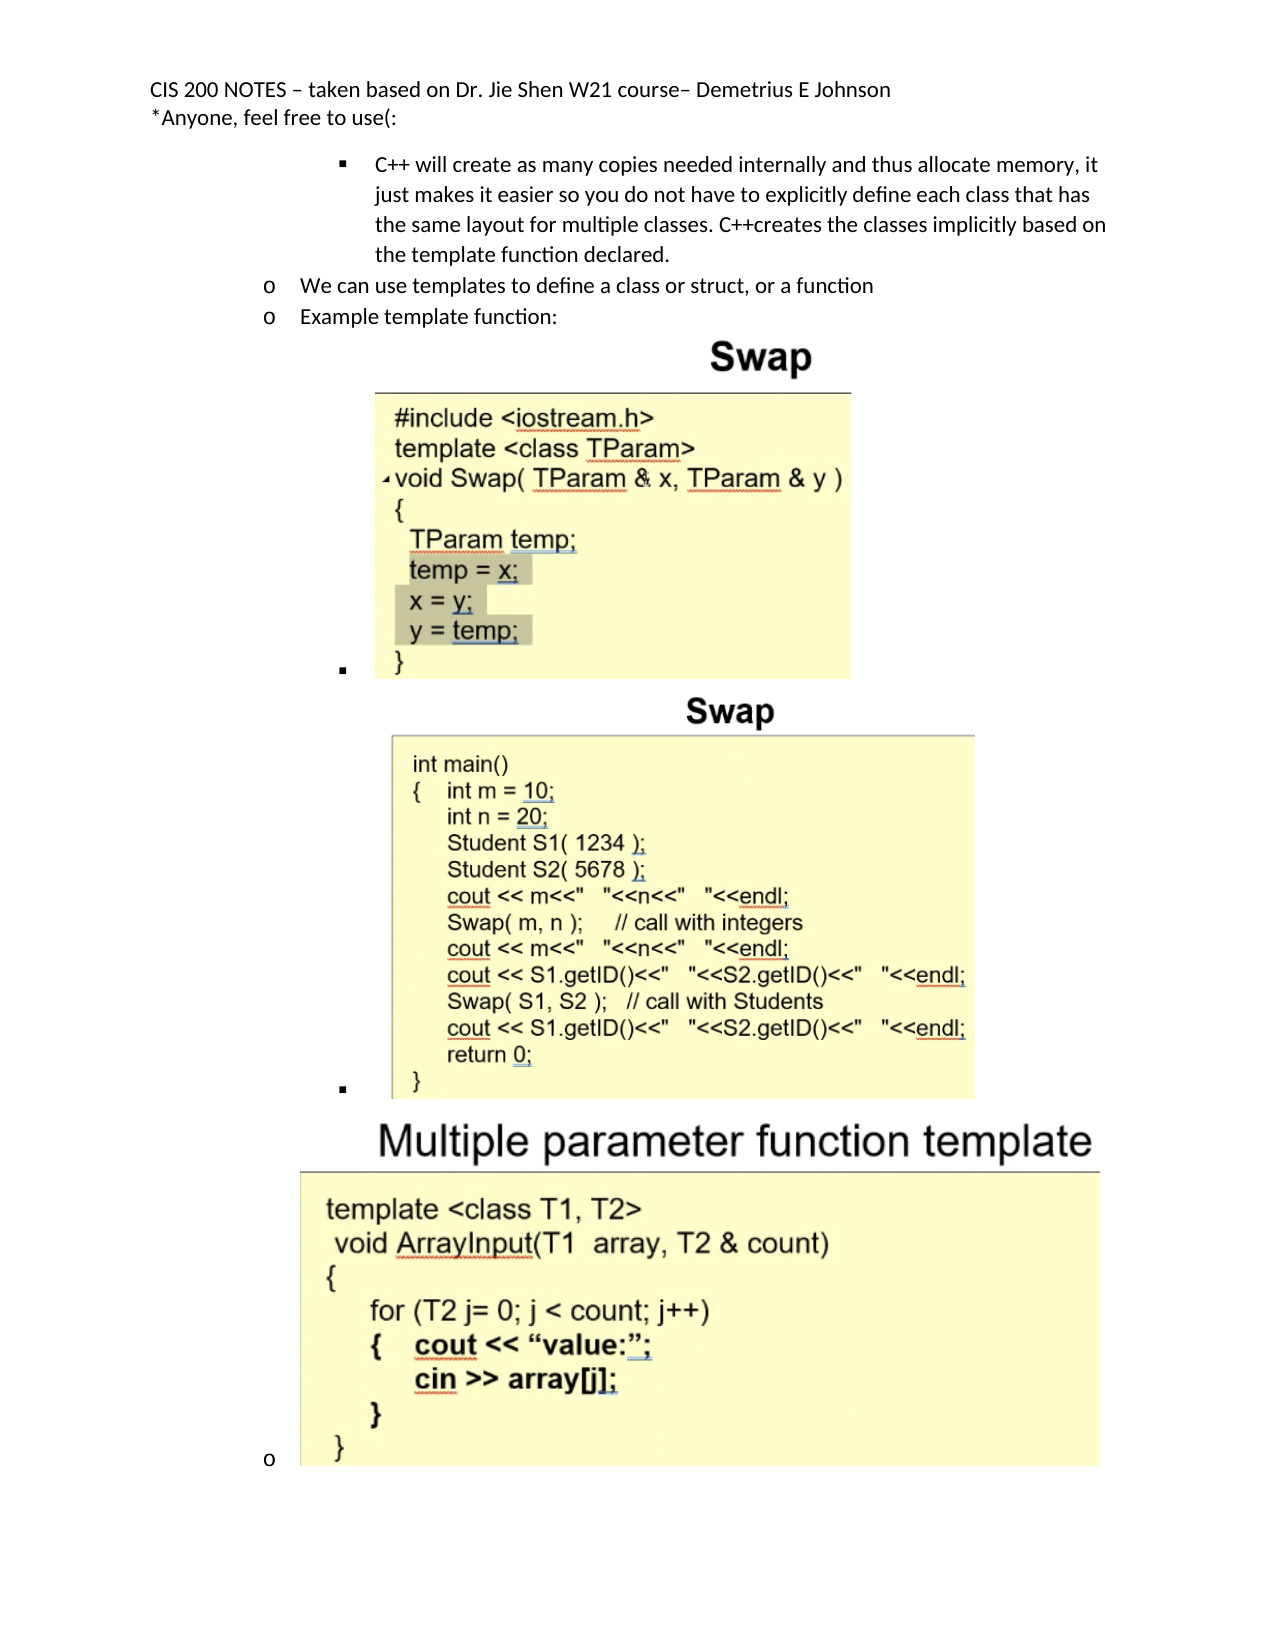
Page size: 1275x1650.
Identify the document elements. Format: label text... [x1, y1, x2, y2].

list We can use templates to define a class or struct, or a function [262, 271, 1125, 300]
list Example template function: [262, 302, 1125, 331]
picture [375, 686, 975, 1099]
list C++ will create as many copies needed internally and thus allocate memory, it just makes it easier so you do not have to explicitly define each class that has the same layout for multiple classes. C++creates the classes implicitly based on the template function declared. [337, 150, 1125, 269]
picture [375, 333, 852, 679]
picture [300, 1105, 1100, 1466]
